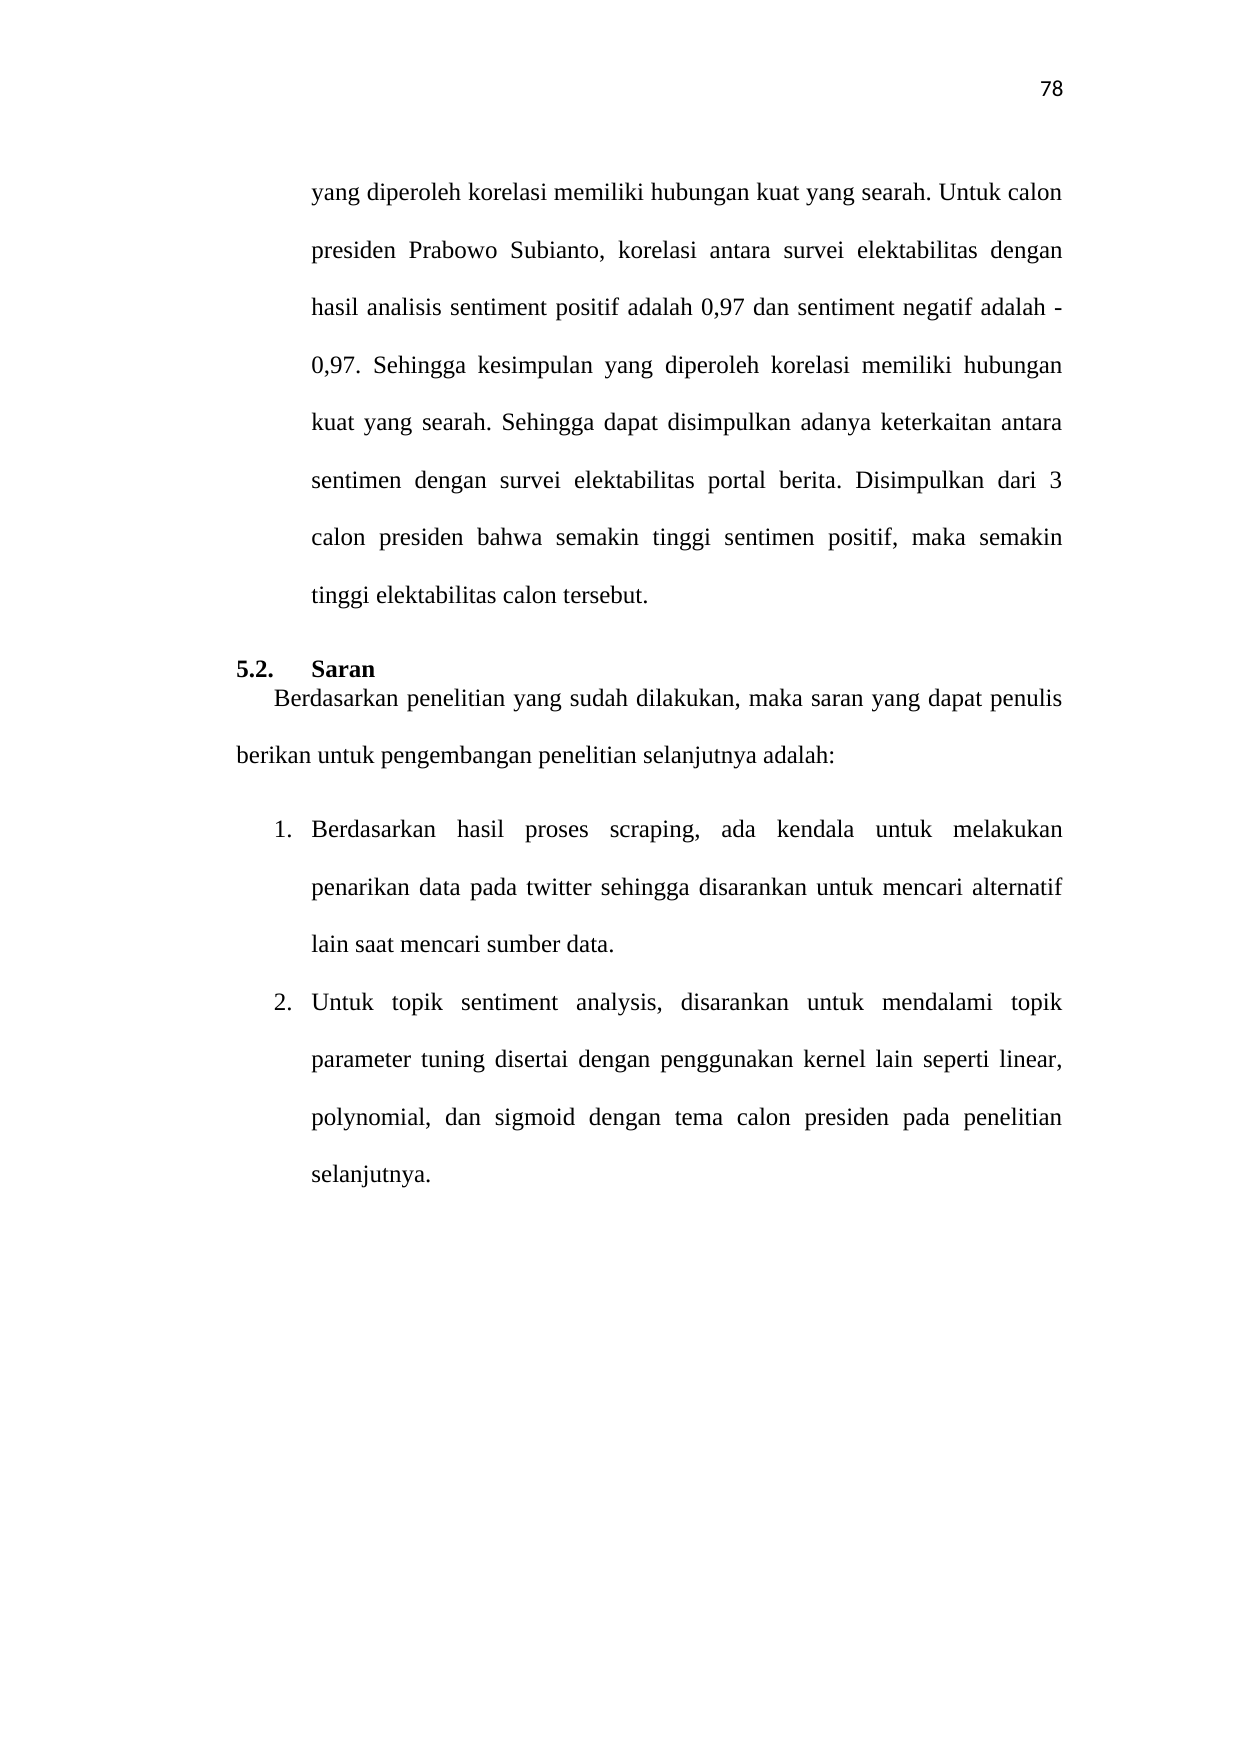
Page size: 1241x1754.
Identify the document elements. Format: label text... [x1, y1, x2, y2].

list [274, 177, 1063, 608]
list Berdasarkan hasil proses scraping, ada kendala untuk melakukan penarikan data pada twitter sehingga disarankan untuk mencari alternatif lain saat mencari sumber data. [274, 814, 1063, 958]
subtitle Saran [236, 654, 1063, 683]
text Berdasarkan penelitian yang sudah dilakukan, maka saran yang dapat penulis berikan untuk pengembangan penelitian selanjutnya adalah: [236, 683, 1063, 769]
list Untuk topik sentiment analysis, disarankan untuk mendalami topik parameter tuning disertai dengan penggunakan kernel lain seperti linear, polynomial, dan sigmoid dengan tema calon presiden pada penelitian selanjutnya. [274, 987, 1063, 1188]
